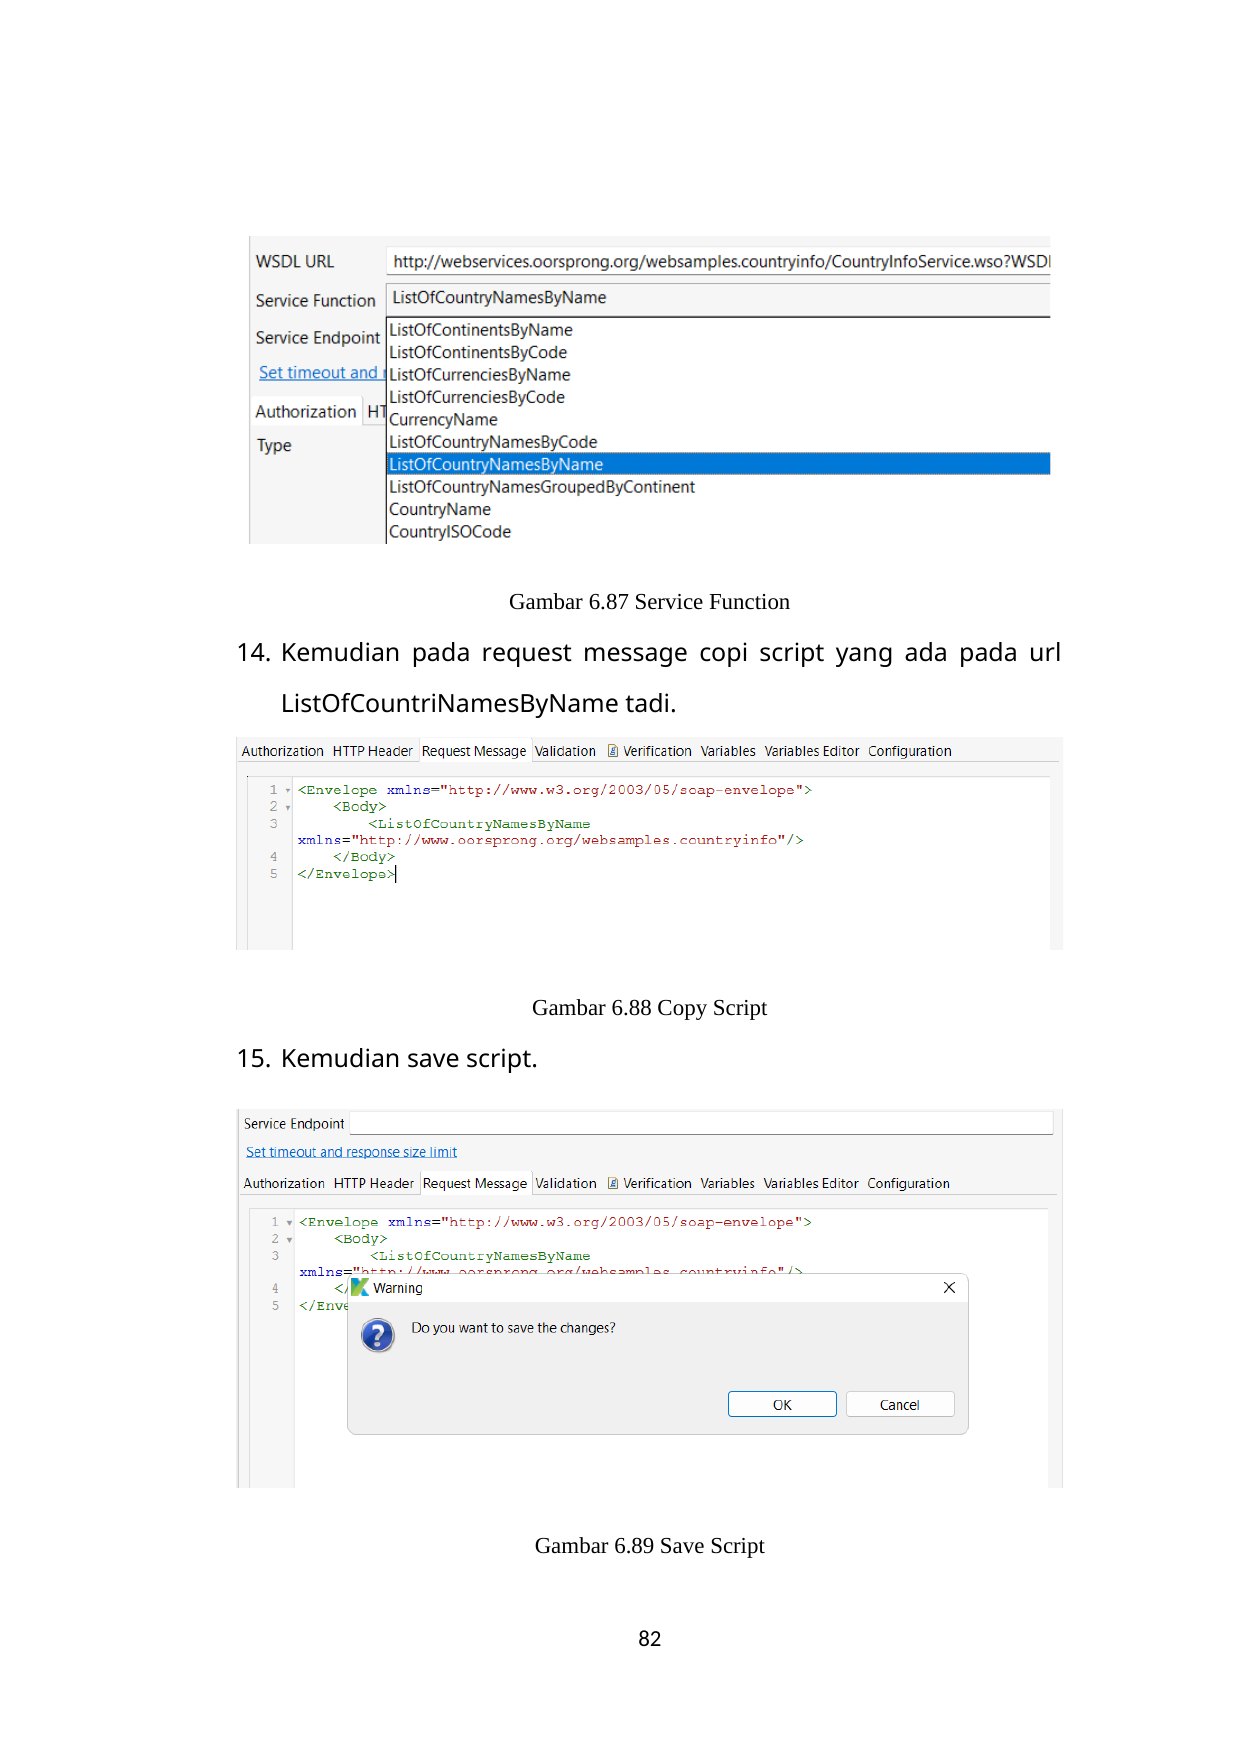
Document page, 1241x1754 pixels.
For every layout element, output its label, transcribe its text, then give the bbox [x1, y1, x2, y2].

text Gambar 6.50 Copy Script [236, 994, 1063, 1020]
list Kemudian pada request message copi script yang ada pada url ListOfCountriNamesByName tadi. [236, 635, 1063, 720]
picture [236, 1109, 1064, 1488]
text Gambar 6.49 Service Function [236, 588, 1063, 614]
text Gambar 6.51 Save Script [236, 1532, 1063, 1559]
list Kemudian save script. [236, 1041, 1063, 1075]
picture [236, 737, 1064, 950]
picture [248, 236, 1051, 544]
